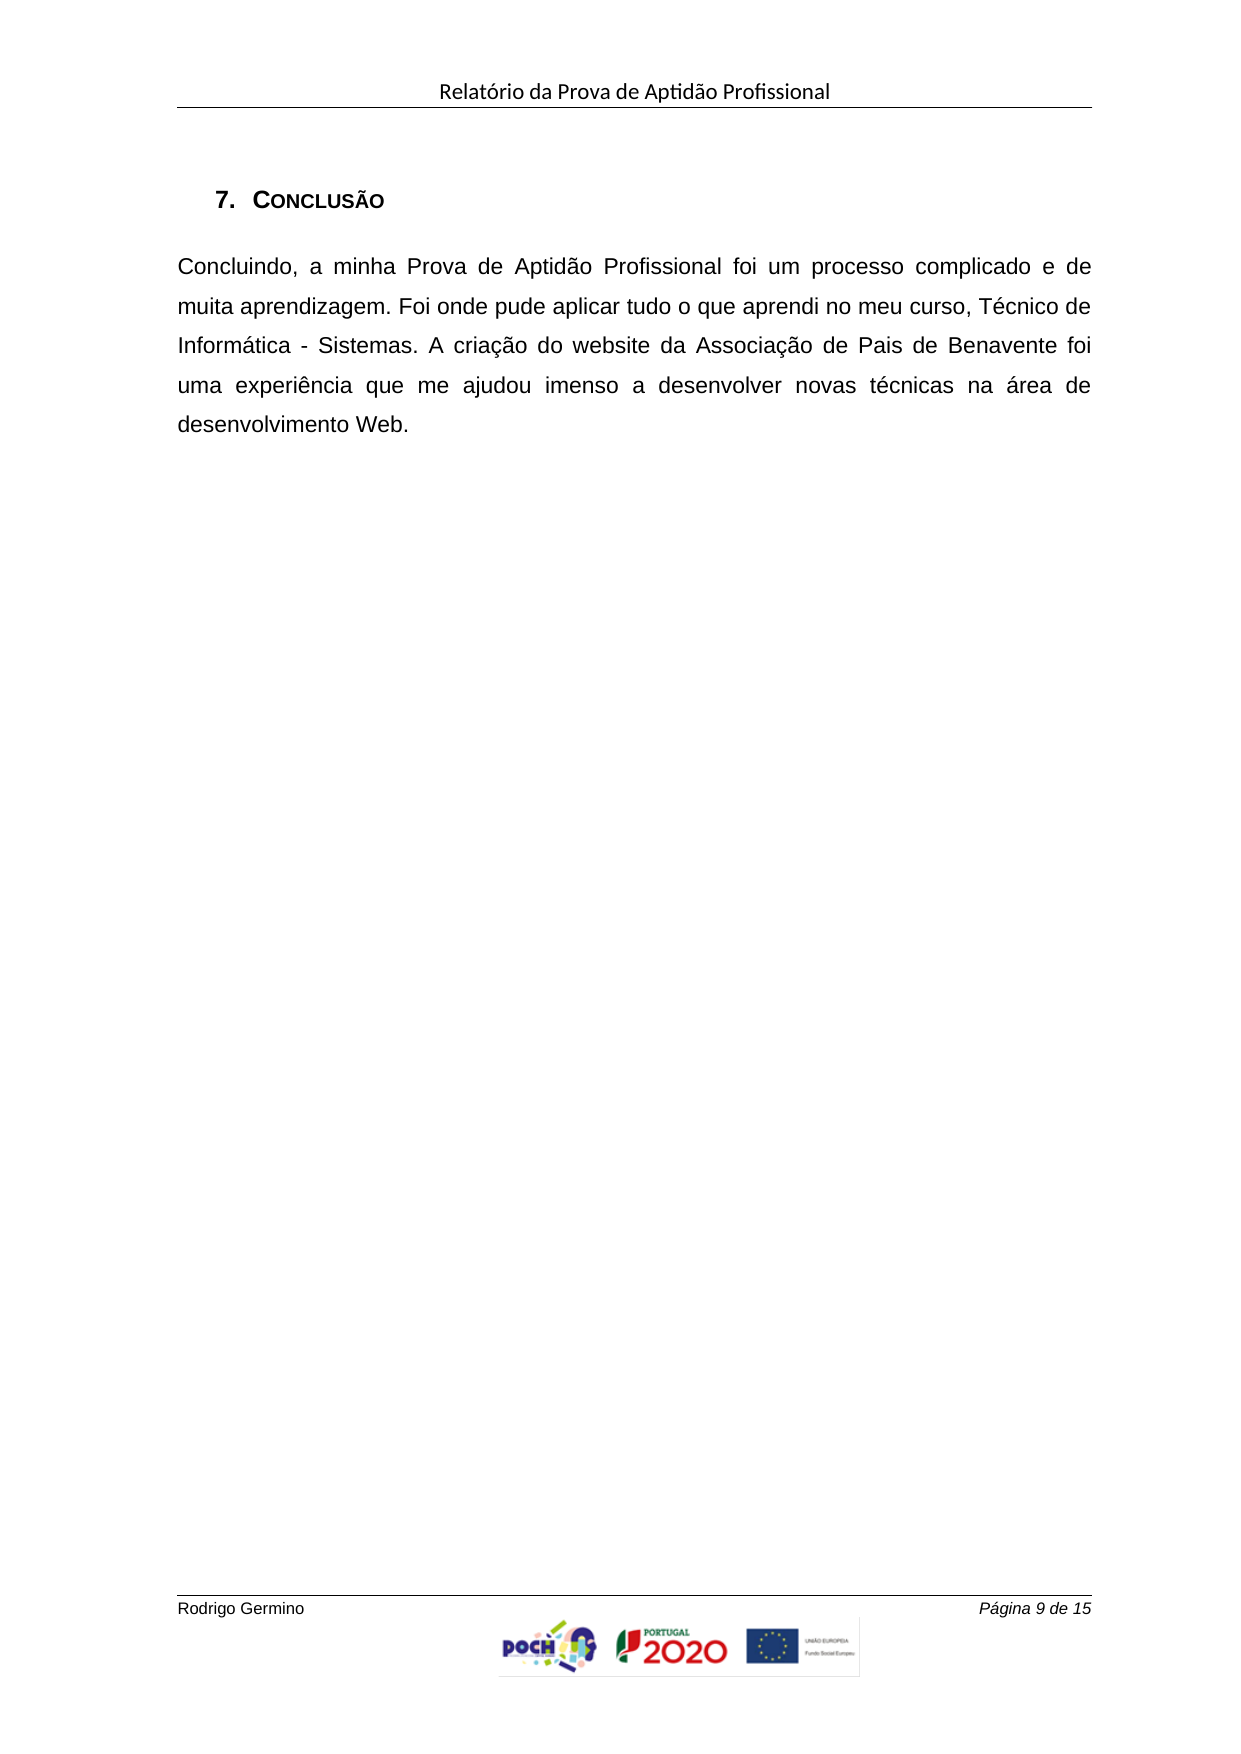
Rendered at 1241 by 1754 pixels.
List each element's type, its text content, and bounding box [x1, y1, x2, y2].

text Concluindo, a minha Prova de Aptidão Profissional foi um processo complicado e de muita aprendizagem. Foi onde pude aplicar tudo o que aprendi no meu curso, Técnico de Informática - Sistemas. A criação do website da Associação de Pais de Benavente foi uma experiência que me ajudou imenso a desenvolver novas técnicas na área de desenvolvimento Web. [177, 253, 1092, 438]
picture [498, 1617, 861, 1678]
list Conclusão [215, 185, 1092, 214]
